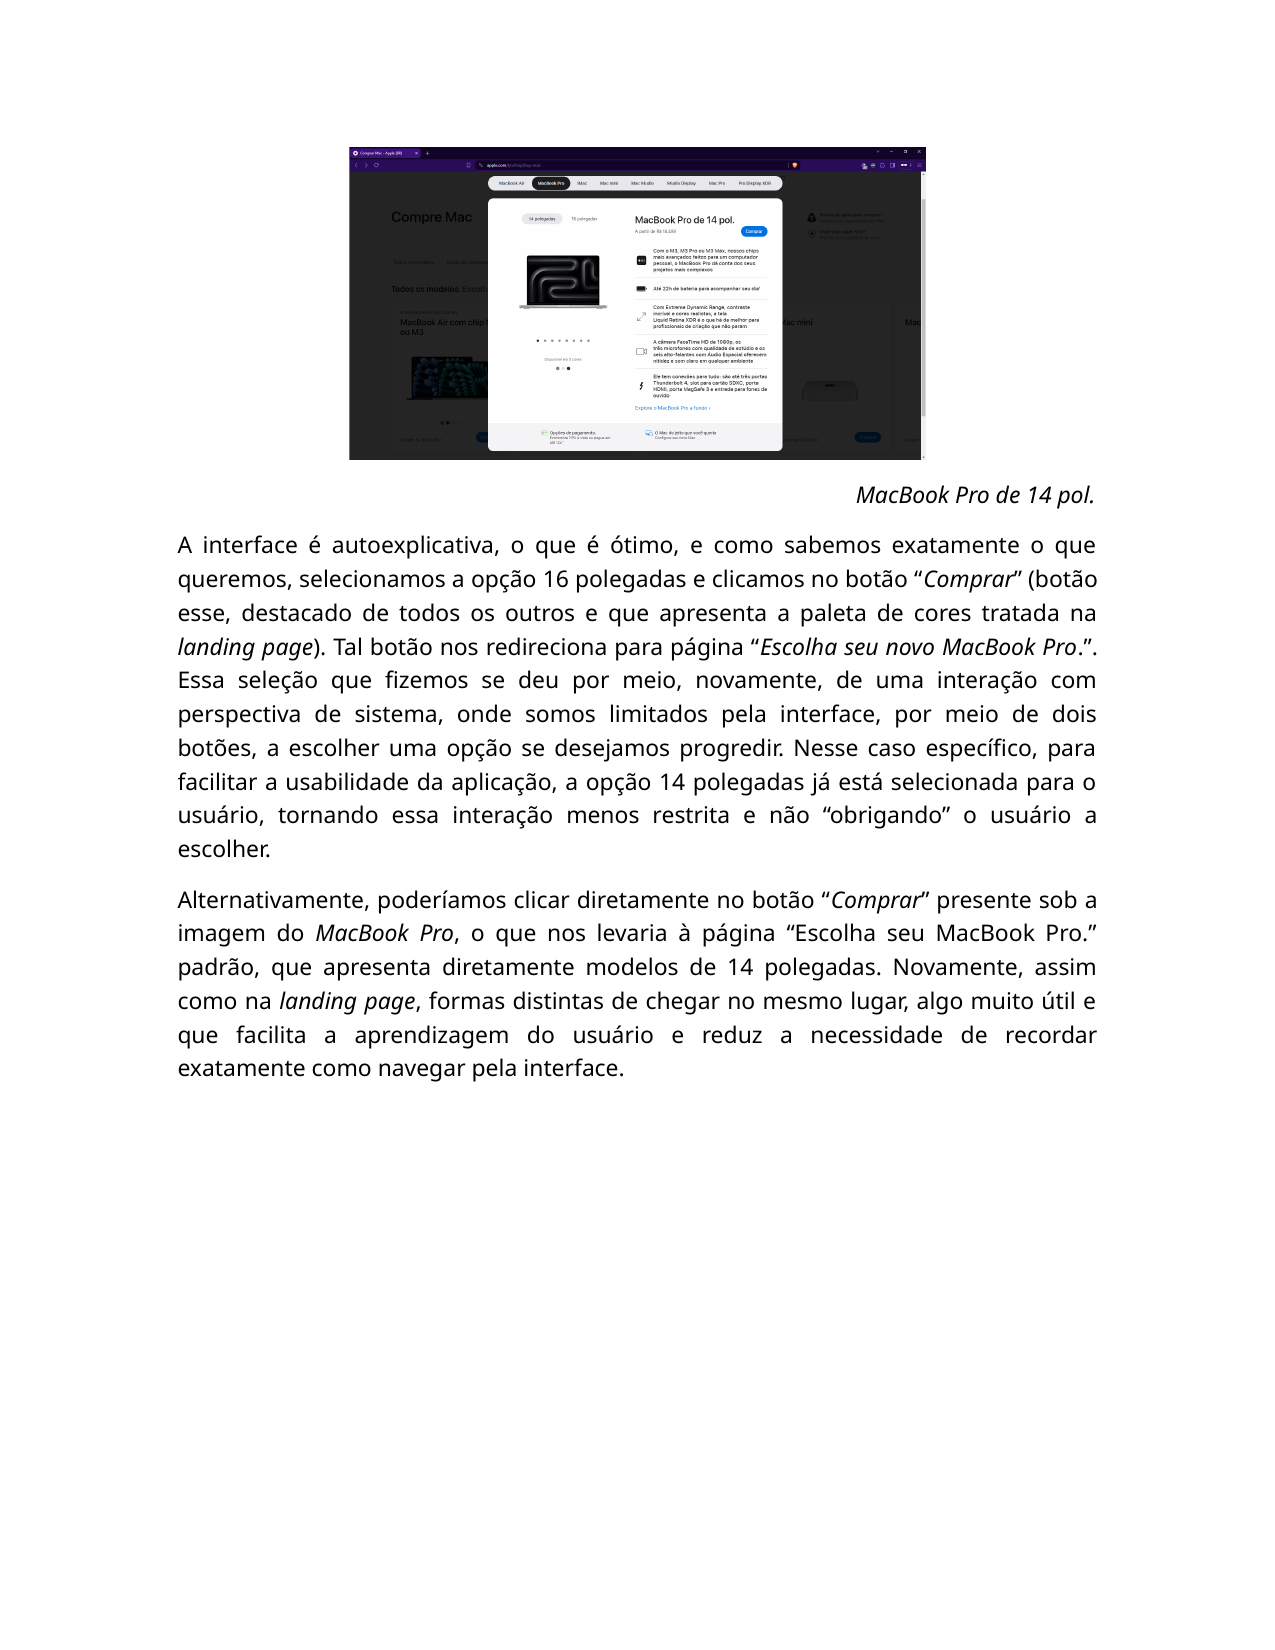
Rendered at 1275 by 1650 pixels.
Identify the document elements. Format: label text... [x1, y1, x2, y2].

text Alternativamente, poderíamos clicar diretamente no botão “Comprar” presente sob a imagem do MacBook Pro, o que nos levaria à página “Escolha seu MacBook Pro.” padrão, que apresenta diretamente modelos de 14 polegadas. Novamente, assim como na landing page, formas distintas de chegar no mesmo lugar, algo muito útil e que facilita a aprendizagem do usuário e reduz a necessidade de recordar exatamente como navegar pela interface. [177, 884, 1098, 1084]
picture [349, 147, 926, 460]
text MacBook Pro de 14 pol. [177, 479, 1098, 510]
text A interface é autoexplicativa, o que é ótimo, e como sabemos exatamente o que queremos, selecionamos a opção 16 polegadas e clicamos no botão “Comprar” (botão esse, destacado de todos os outros e que apresenta a paleta de cores tratada na landing page). Tal botão nos redireciona para página “Escolha seu novo MacBook Pro.”. Essa seleção que fizemos se deu por meio, novamente, de uma interação com perspectiva de sistema, onde somos limitados pela interface, por meio de dois botões, a escolher uma opção se desejamos progredir. Nesse caso específico, para facilitar a usabilidade da aplicação, a opção 14 polegadas já está selecionada para o usuário, tornando essa interação menos restrita e não “obrigando” o usuário a escolher. [177, 529, 1098, 864]
